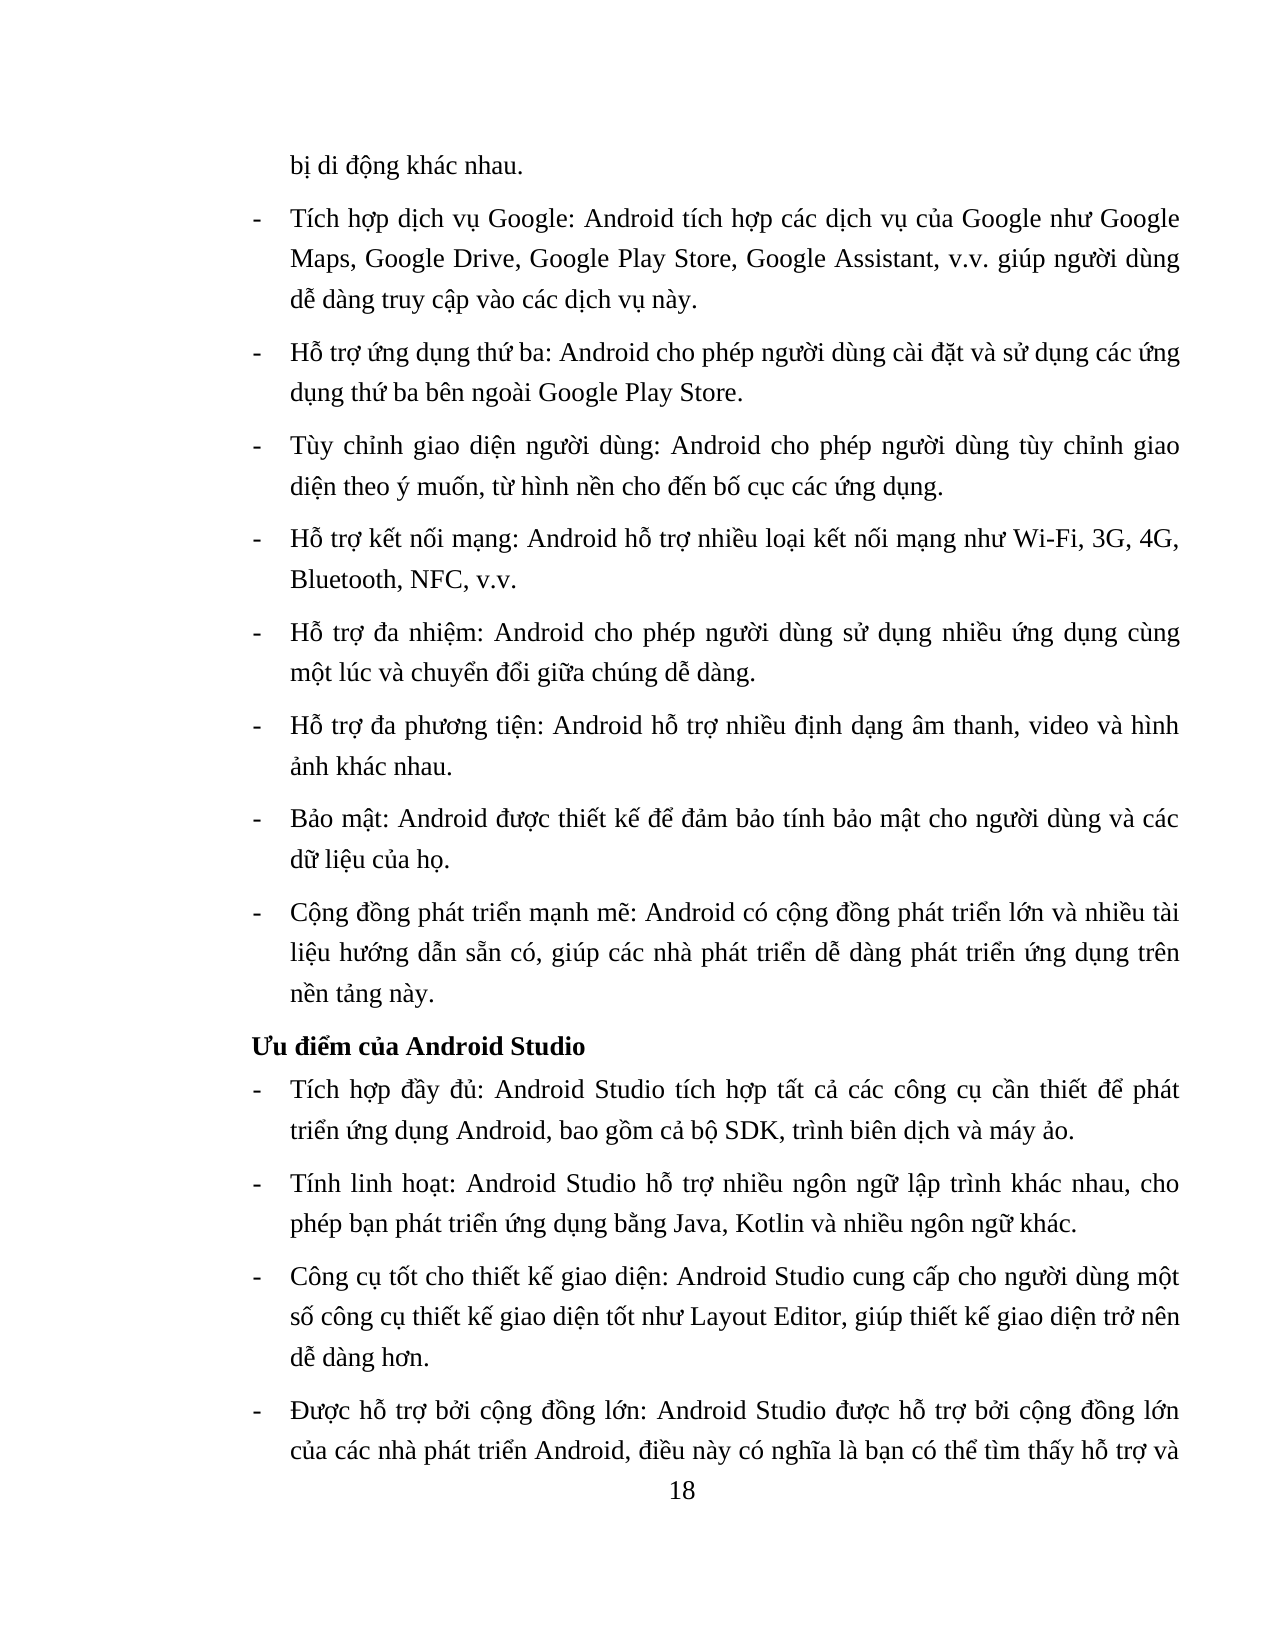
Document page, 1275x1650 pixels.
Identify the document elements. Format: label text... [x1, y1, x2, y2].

list Tích hợp đầy đủ: Android Studio tích hợp tất cả các công cụ cần thiết để phát triển ứng dụng Android, bao gồm cả bộ SDK, trình biên dịch và máy ảo. [252, 1073, 1181, 1145]
list Hỗ trợ đa nhiệm: Android cho phép người dùng sử dụng nhiều ứng dụng cùng một lúc và chuyển đổi giữa chúng dễ dàng. [252, 616, 1181, 687]
list Bảo mật: Android được thiết kế để đảm bảo tính bảo mật cho người dùng và các dữ liệu của họ. [252, 803, 1181, 874]
list Hỗ trợ đa phương tiện: Android hỗ trợ nhiều định dạng âm thanh, video và hình ảnh khác nhau. [252, 709, 1181, 781]
list Tích hợp dịch vụ Google: Android tích hợp các dịch vụ của Google như Google Maps, Google Drive, Google Play Store, Google Assistant, v.v. giúp người dùng dễ dàng truy cập vào các dịch vụ này. [252, 202, 1181, 314]
list Hỗ trợ ứng dụng thứ ba: Android cho phép người dùng cài đặt và sử dụng các ứng dụng thứ ba bên ngoài Google Play Store. [252, 336, 1181, 407]
list Công cụ tốt cho thiết kế giao diện: Android Studio cung cấp cho người dùng một số công cụ thiết kế giao diện tốt như Layout Editor, giúp thiết kế giao diện trở nên dễ dàng hơn. [252, 1260, 1181, 1372]
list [252, 1394, 1181, 1465]
list Tính linh hoạt: Android Studio hỗ trợ nhiều ngôn ngữ lập trình khác nhau, cho phép bạn phát triển ứng dụng bằng Java, Kotlin và nhiều ngôn ngữ khác. [252, 1167, 1181, 1238]
text Ưu điểm của Android Studio [177, 1030, 1186, 1061]
list Hỗ trợ kết nối mạng: Android hỗ trợ nhiều loại kết nối mạng như Wi-Fi, 3G, 4G, Bluetooth, NFC, v.v. [252, 523, 1181, 594]
list Tùy chỉnh giao diện người dùng: Android cho phép người dùng tùy chỉnh giao diện theo ý muốn, từ hình nền cho đến bố cục các ứng dụng. [252, 429, 1181, 501]
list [252, 149, 1181, 180]
list Cộng đồng phát triển mạnh mẽ: Android có cộng đồng phát triển lớn và nhiều tài liệu hướng dẫn sẵn có, giúp các nhà phát triển dễ dàng phát triển ứng dụng trên nền tảng này. [252, 896, 1181, 1008]
